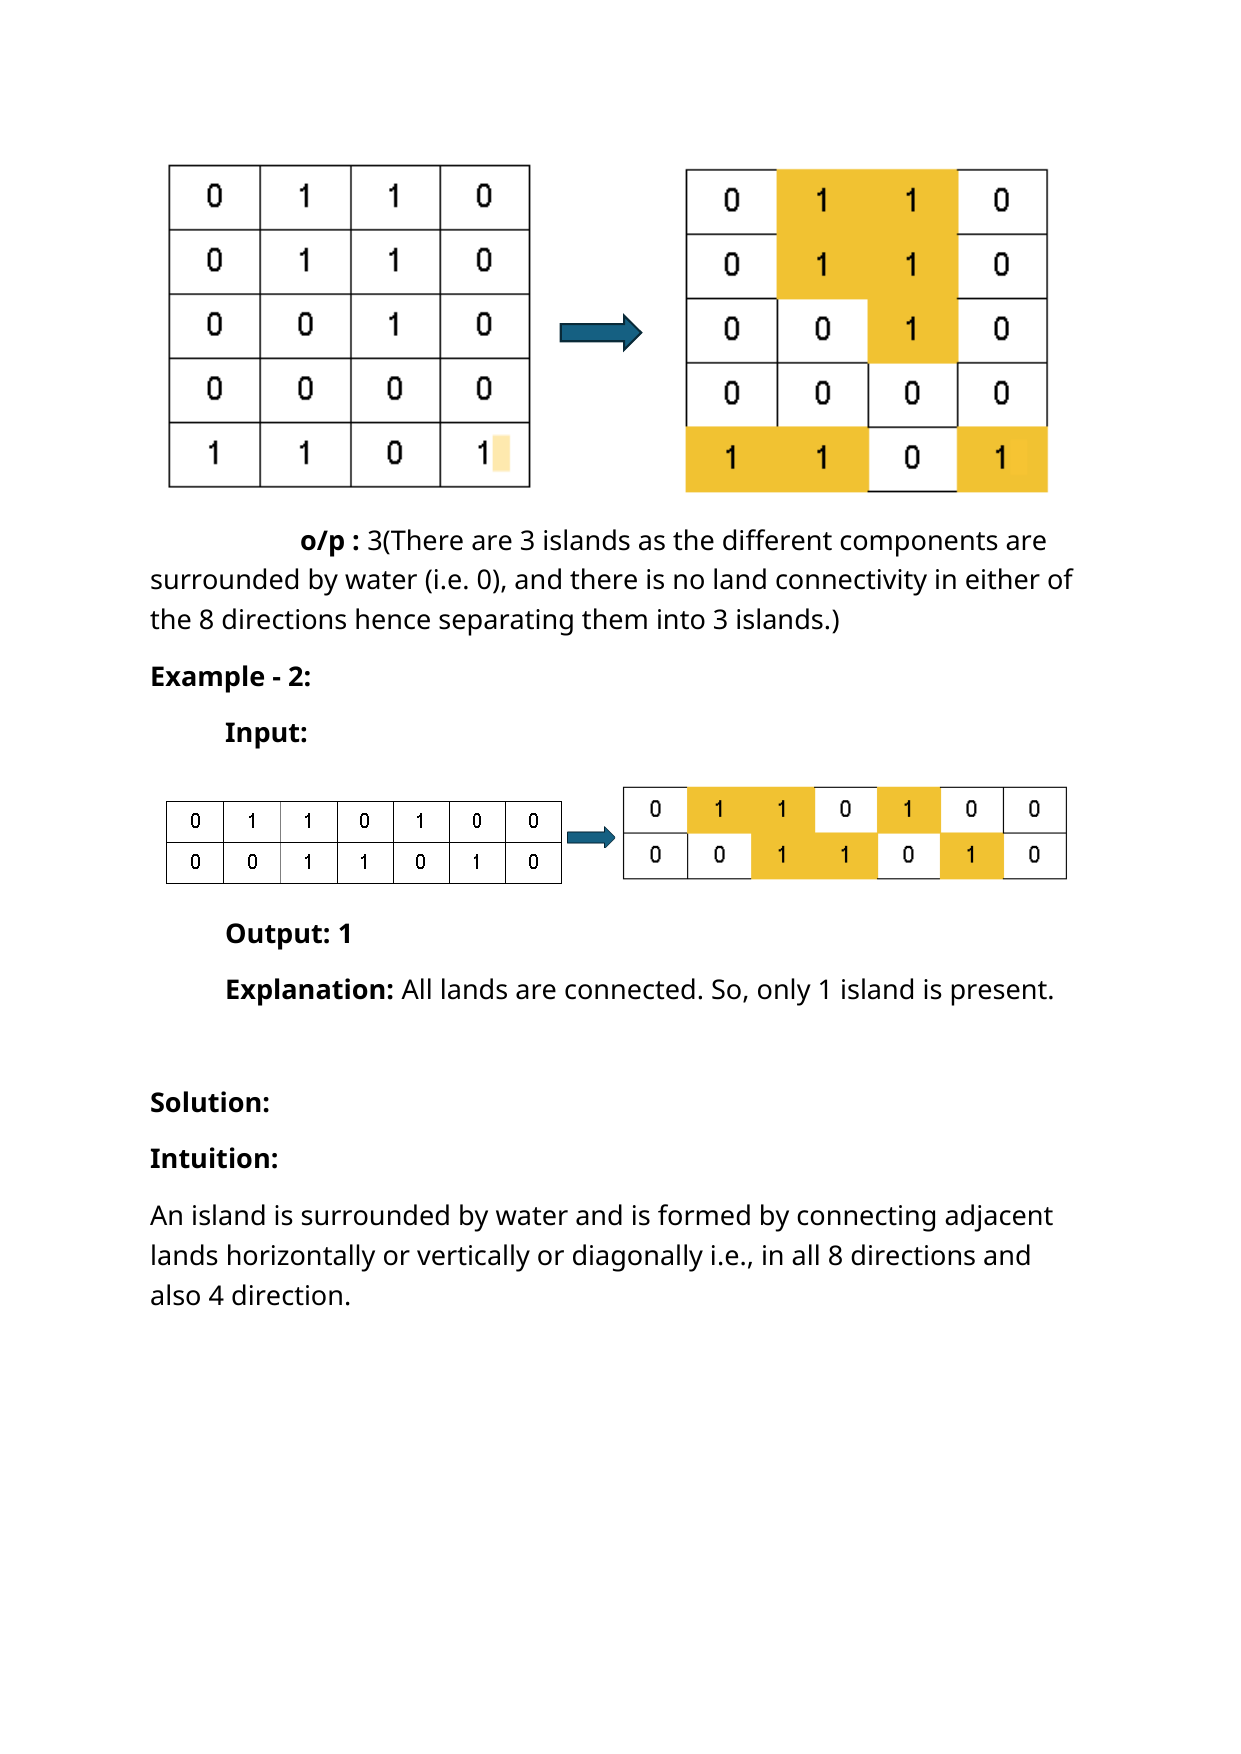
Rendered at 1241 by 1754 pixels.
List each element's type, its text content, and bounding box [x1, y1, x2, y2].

picture [675, 150, 1056, 502]
text An island is surrounded by water and is formed by connecting adjacent lands horizontally or vertically or diagonally i.e., in all 8 directions and also 4 direction. [150, 1196, 1090, 1313]
text o/p : 3(There are 3 islands as the different components are surrounded by water (i.e. 0), and there is no land connectivity in either of the 8 directions hence separating them into 3 islands.) [150, 521, 1090, 637]
text Solution: [150, 1083, 1090, 1120]
text Example - 2: [150, 657, 1090, 694]
picture [612, 770, 1088, 895]
picture [150, 770, 606, 895]
text Input: [150, 713, 1090, 750]
text Explanation: All lands are connected. So, only 1 island is present. [225, 971, 1090, 1007]
picture [150, 151, 539, 502]
text Output: 1 [225, 914, 1090, 951]
text Intuition: [150, 1140, 1090, 1177]
